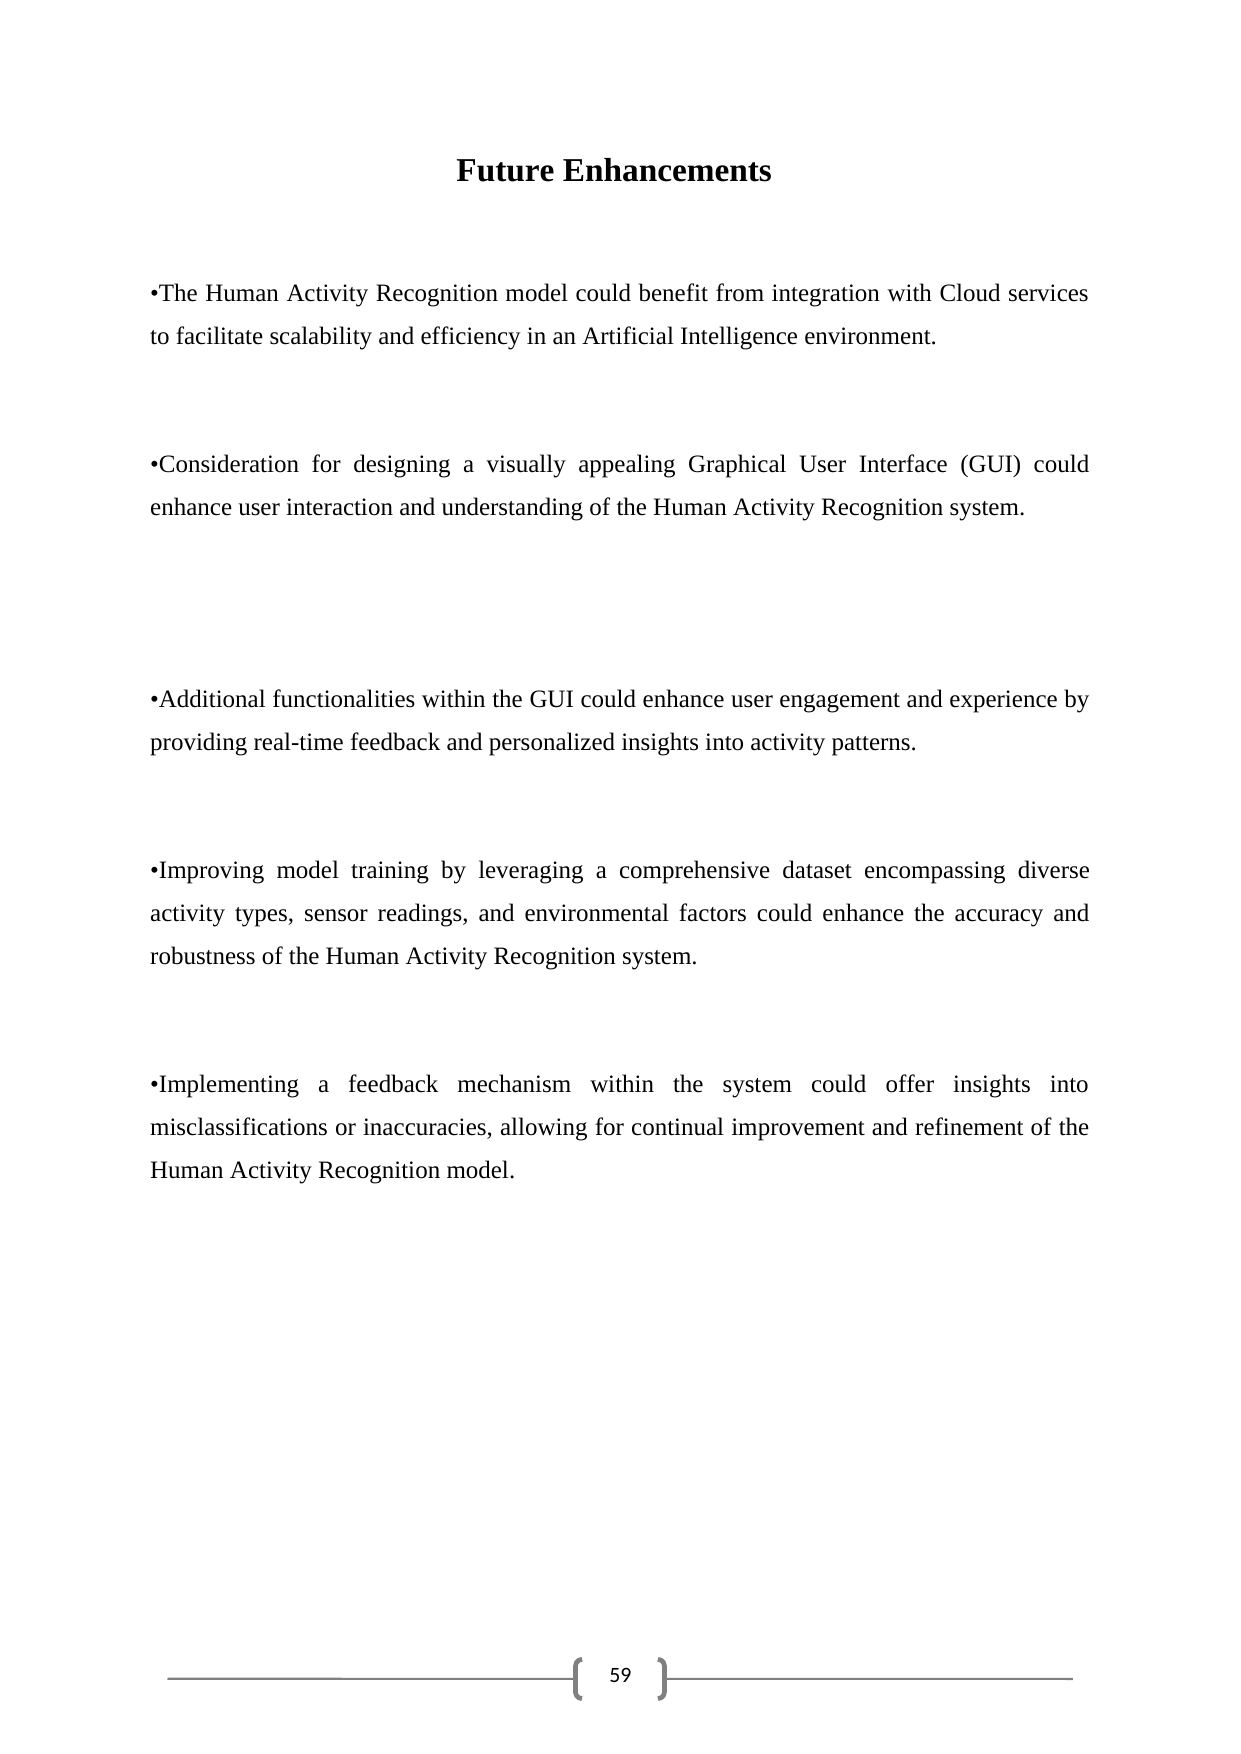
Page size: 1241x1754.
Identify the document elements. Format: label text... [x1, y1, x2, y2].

text Future Enhancements [150, 150, 1090, 188]
text •Additional functionalities within the GUI could enhance user engagement and experience by providing real-time feedback and personalized insights into activity patterns. [150, 684, 1090, 756]
text •Consideration for designing a visually appealing Graphical User Interface (GUI) could enhance user interaction and understanding of the Human Activity Recognition system. [150, 449, 1090, 521]
text •Implementing a feedback mechanism within the system could offer insights into misclassifications or inaccuracies, allowing for continual improvement and refinement of the Human Activity Recognition model. [150, 1069, 1090, 1184]
text •The Human Activity Recognition model could benefit from integration with Cloud services to facilitate scalability and efficiency in an Artificial Intelligence environment. [150, 278, 1090, 350]
text •Improving model training by leveraging a comprehensive dataset encompassing diverse activity types, sensor readings, and environmental factors could enhance the accuracy and robustness of the Human Activity Recognition system. [150, 855, 1090, 970]
